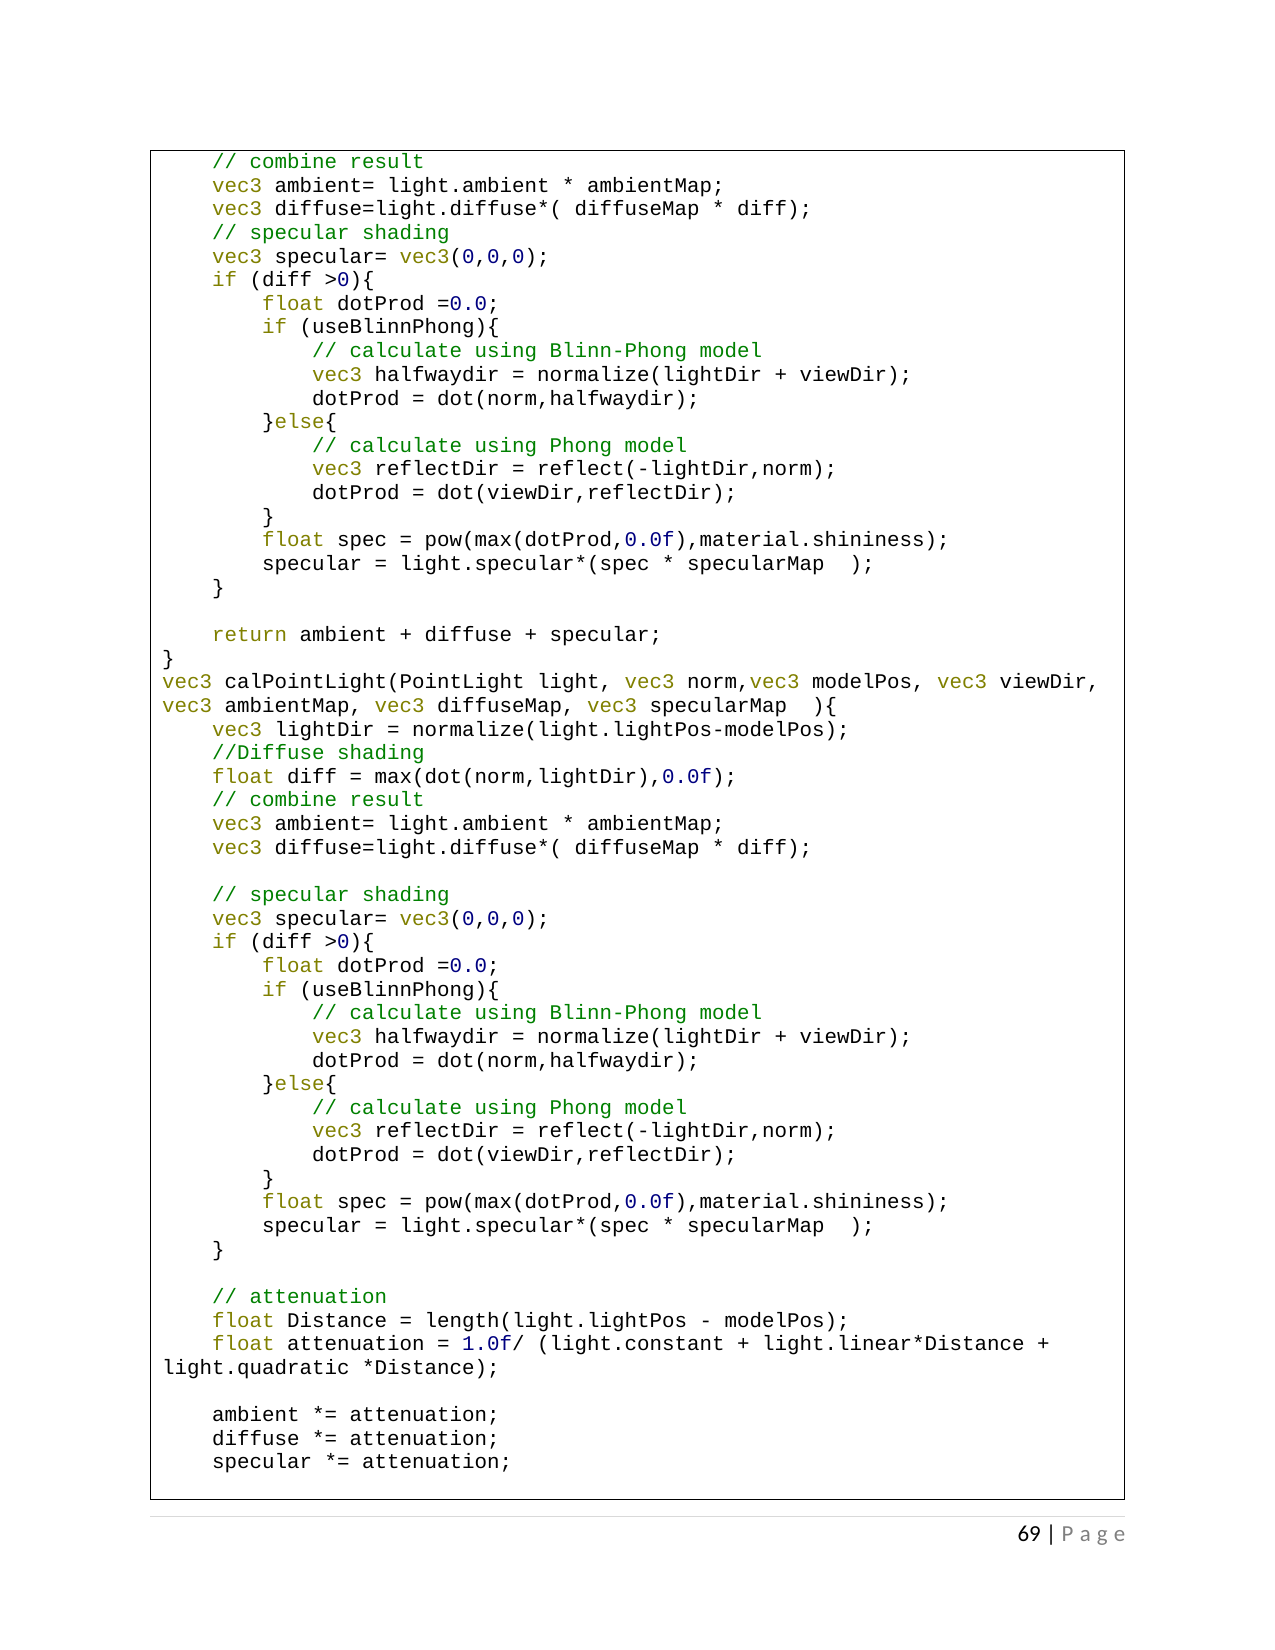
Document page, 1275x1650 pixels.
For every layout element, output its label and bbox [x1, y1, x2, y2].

table_cell [151, 151, 1124, 1499]
